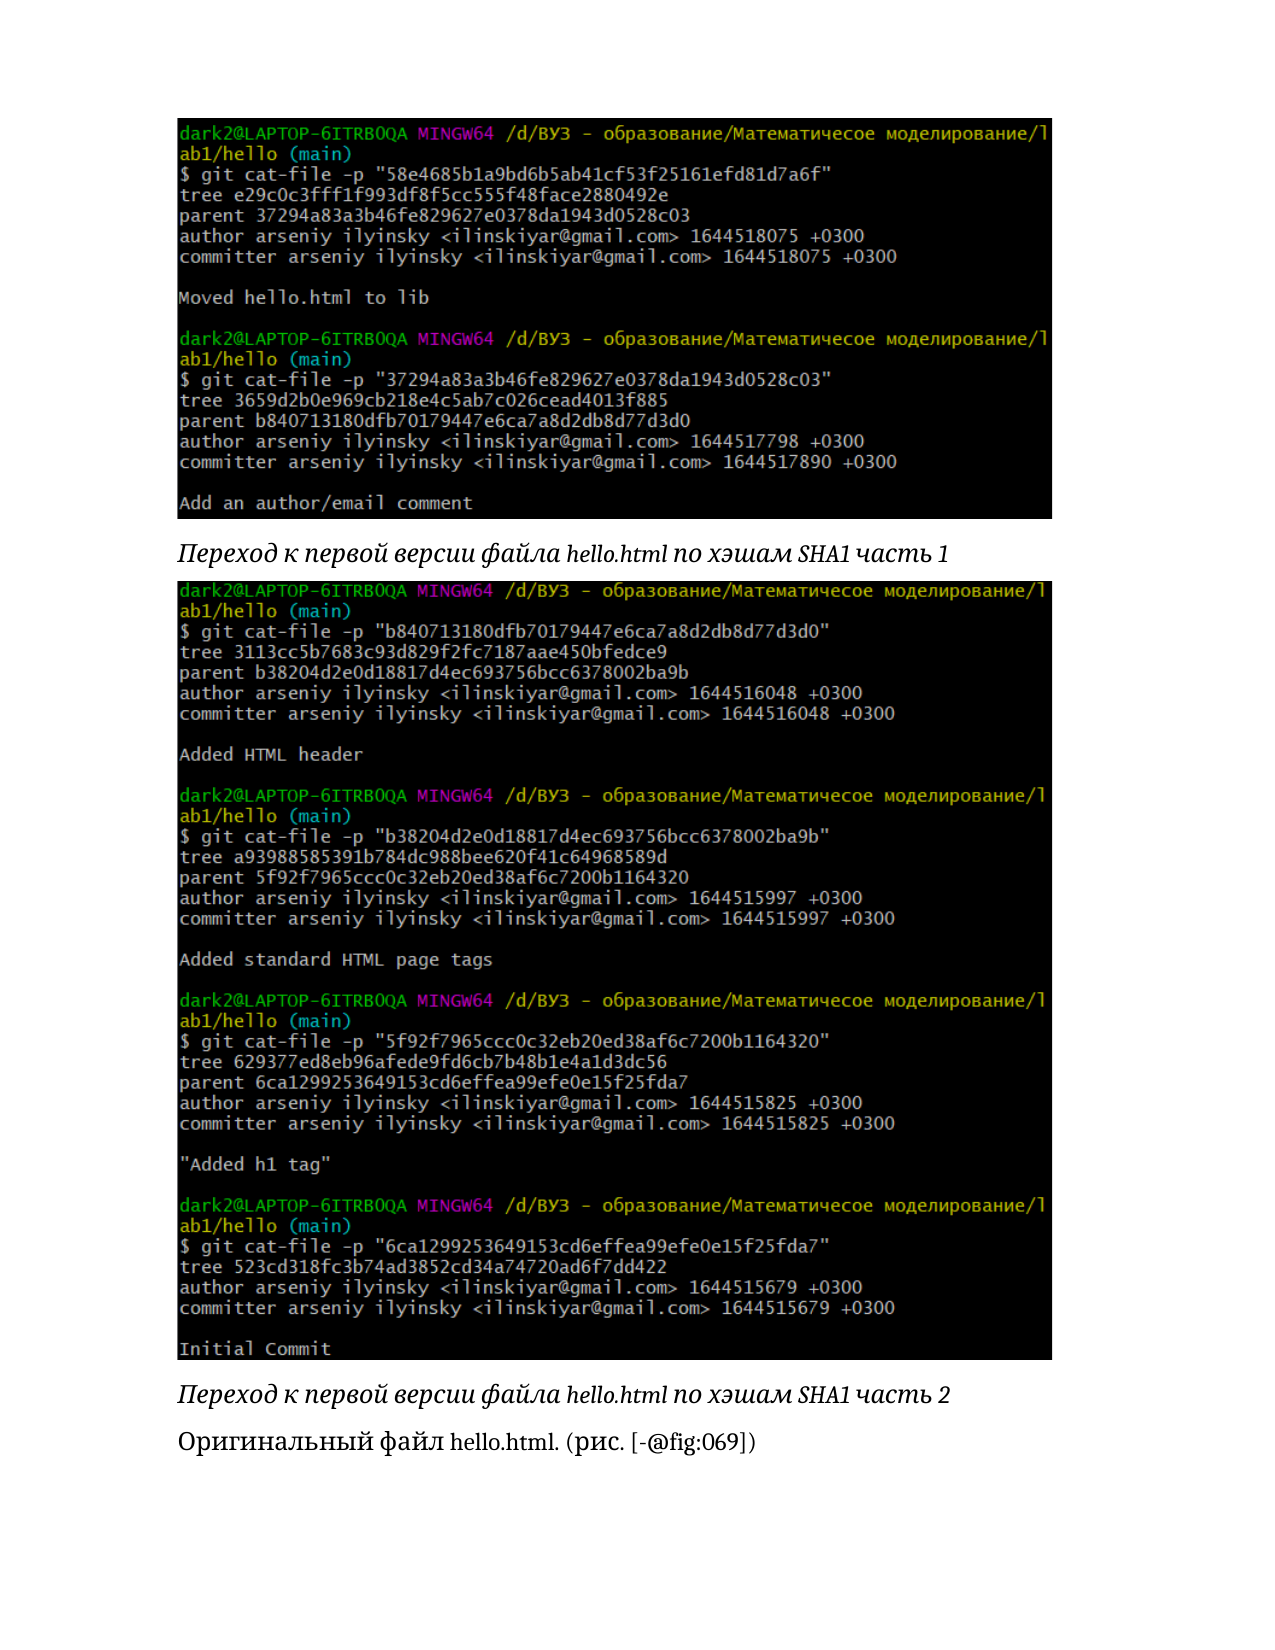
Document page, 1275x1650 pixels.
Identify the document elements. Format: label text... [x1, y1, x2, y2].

picture [177, 118, 1053, 519]
text Переход к первой версии файла hello.html по хэшам SHA1 часть 1 [177, 540, 1186, 568]
text Оригинальный файл hello.html. (рис. [-@fig:069]) [177, 1428, 1186, 1457]
picture [177, 581, 1053, 1360]
text Переход к первой версии файла hello.html по хэшам SHA1 часть 2 [177, 1381, 1186, 1409]
